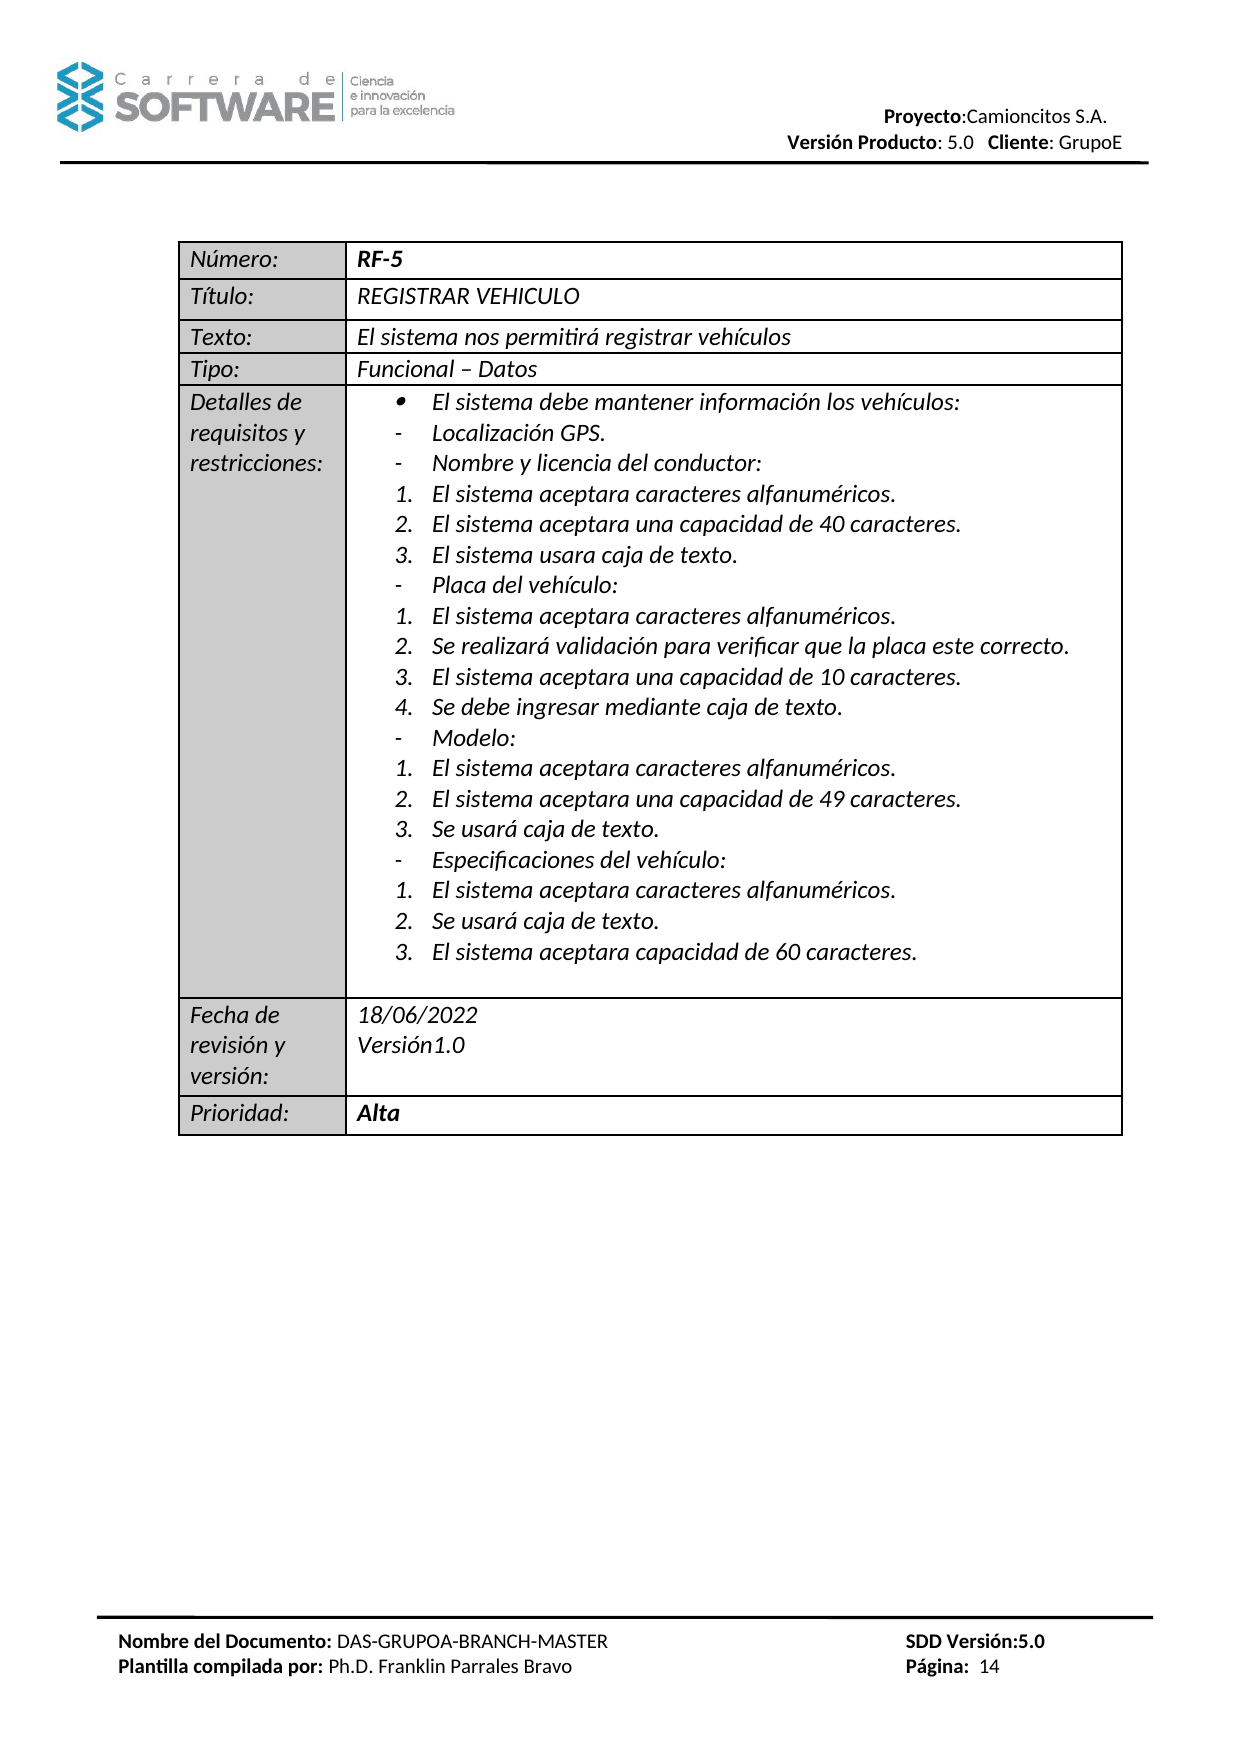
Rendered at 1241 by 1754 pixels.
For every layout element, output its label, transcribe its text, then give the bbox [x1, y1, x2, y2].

table_cell Alta [347, 1097, 1121, 1134]
table_cell Texto: [180, 321, 345, 352]
table_cell Prioridad: [180, 1097, 345, 1134]
table_cell 18/06/2022 Versión1.0 [347, 999, 1121, 1095]
table_cell Fecha de revisión y versión: [180, 999, 345, 1095]
table_cell Detalles de requisitos y restricciones: [180, 386, 345, 997]
table_cell El sistema debe mantener información los vehículos: Localización GPS. Nombre y licencia del conductor: El sistema aceptara caracteres alfanuméricos. El sistema aceptara una capacidad de 40 caracteres. El sistema usara caja de texto. Placa del vehículo: El sistema aceptara caracteres alfanuméricos. Se realizará validación para verificar que la placa este correcto. El sistema aceptara una capacidad de 10 caracteres. Se debe ingresar mediante caja de texto. Modelo: El sistema aceptara caracteres alfanuméricos. El sistema aceptara una capacidad de 49 caracteres. Se usará caja de texto. Especificaciones del vehículo: El sistema aceptara caracteres alfanuméricos. Se usará caja de texto. El sistema aceptara capacidad de 60 caracteres. [347, 386, 1121, 997]
table_header Número: [180, 243, 345, 278]
picture [46, 46, 461, 154]
table_cell Tipo: [180, 354, 345, 384]
table_cell El sistema nos permitirá registrar vehículos [347, 321, 1121, 352]
table_header RF-5 [347, 243, 1121, 278]
table_cell REGISTRAR VEHICULO [347, 280, 1121, 319]
table_cell Título: [180, 280, 345, 319]
table_cell Funcional – Datos [347, 354, 1121, 384]
